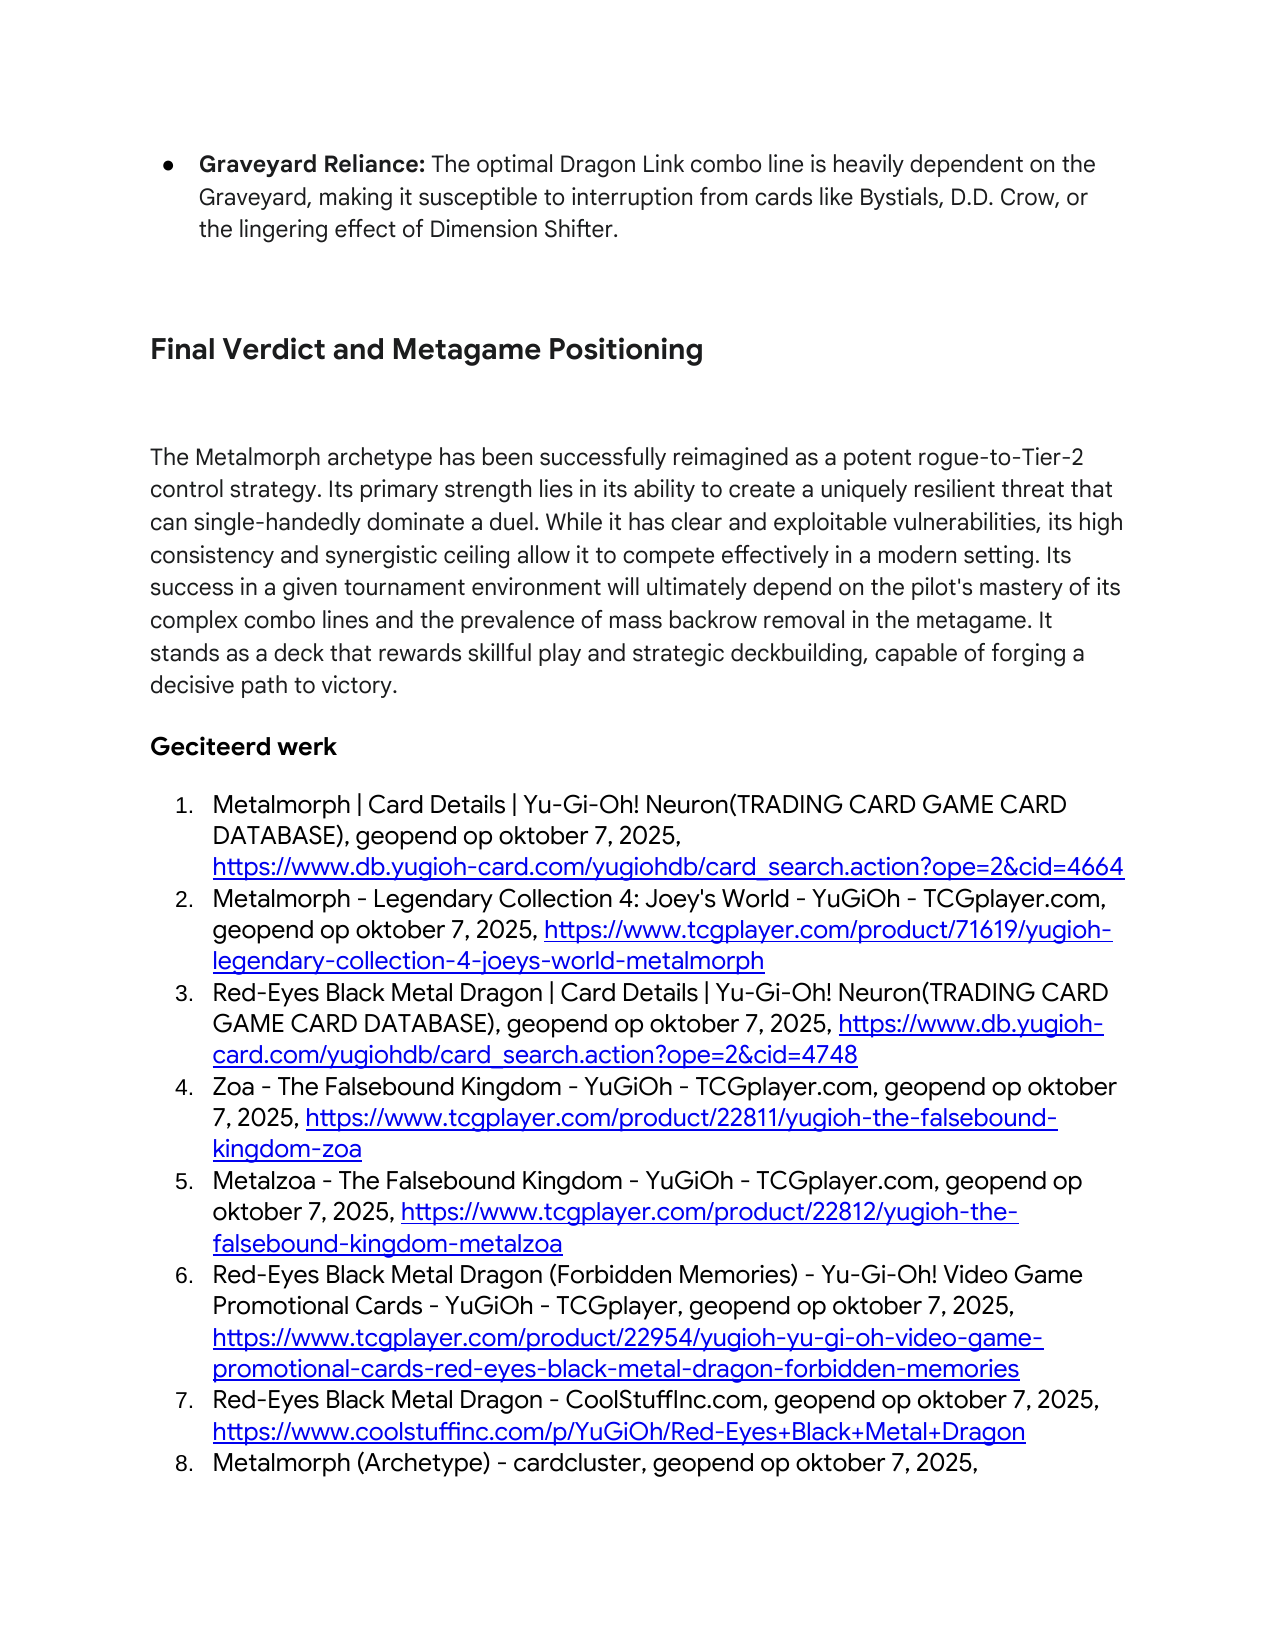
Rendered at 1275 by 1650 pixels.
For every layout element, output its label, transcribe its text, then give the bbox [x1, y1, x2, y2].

text The Metalmorph archetype has been successfully reimagined as a potent rogue-to-Tier-2 control strategy. Its primary strength lies in its ability to create a uniquely resilient threat that can single-handedly dominate a duel. While it has clear and exploitable vulnerabilities, its high consistency and synergistic ceiling allow it to compete effectively in a modern setting. Its success in a given tournament environment will ultimately depend on the pilot's mastery of its complex combo lines and the prevalence of mass backrow removal in the metagame. It stands as a deck that rewards skillful play and strategic deckbuilding, capable of forging a decisive path to victory. [150, 443, 1125, 700]
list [175, 1447, 1125, 1479]
list Red-Eyes Black Metal Dragon (Forbidden Memories) - Yu-Gi-Oh! Video Game Promotional Cards - YuGiOh - TCGplayer, geopend op oktober 7, 2025, https://www.tcgplayer.com/product/22954/yugioh-yu-gi-oh-video-game-promotional-cards-red-eyes-black-metal-dragon-forbidden-memories [175, 1259, 1125, 1384]
list Metalmorph | Card Details | Yu-Gi-Oh! Neuron(TRADING CARD GAME CARD DATABASE), geopend op oktober 7, 2025, https://www.db.yugioh-card.com/yugiohdb/card_search.action?ope=2&cid=4664 [175, 789, 1125, 883]
list Red-Eyes Black Metal Dragon - CoolStuffInc.com, geopend op oktober 7, 2025, https://www.coolstuffinc.com/p/YuGiOh/Red-Eyes+Black+Metal+Dragon [175, 1384, 1125, 1447]
subtitle Geciteerd werk [150, 731, 1125, 762]
list Metalzoa - The Falsebound Kingdom - YuGiOh - TCGplayer.com, geopend op oktober 7, 2025, https://www.tcgplayer.com/product/22812/yugioh-the-falsebound-kingdom-metalzoa [175, 1165, 1125, 1259]
list Metalmorph - Legendary Collection 4: Joey's World - YuGiOh - TCGplayer.com, geopend op oktober 7, 2025, https://www.tcgplayer.com/product/71619/yugioh-legendary-collection-4-joeys-world-metalmorph [175, 883, 1125, 977]
subtitle Final Verdict and Metagame Positioning [150, 331, 1125, 367]
list Zoa - The Falsebound Kingdom - YuGiOh - TCGplayer.com, geopend op oktober 7, 2025, https://www.tcgplayer.com/product/22811/yugioh-the-falsebound-kingdom-zoa [175, 1071, 1125, 1165]
list Graveyard Reliance: The optimal Dragon Link combo line is heavily dependent on the Graveyard, making it susceptible to interruption from cards like Bystials, D.D. Crow, or the lingering effect of Dimension Shifter. [161, 150, 1125, 244]
list Red-Eyes Black Metal Dragon | Card Details | Yu-Gi-Oh! Neuron(TRADING CARD GAME CARD DATABASE), geopend op oktober 7, 2025, https://www.db.yugioh-card.com/yugiohdb/card_search.action?ope=2&cid=4748 [175, 977, 1125, 1071]
